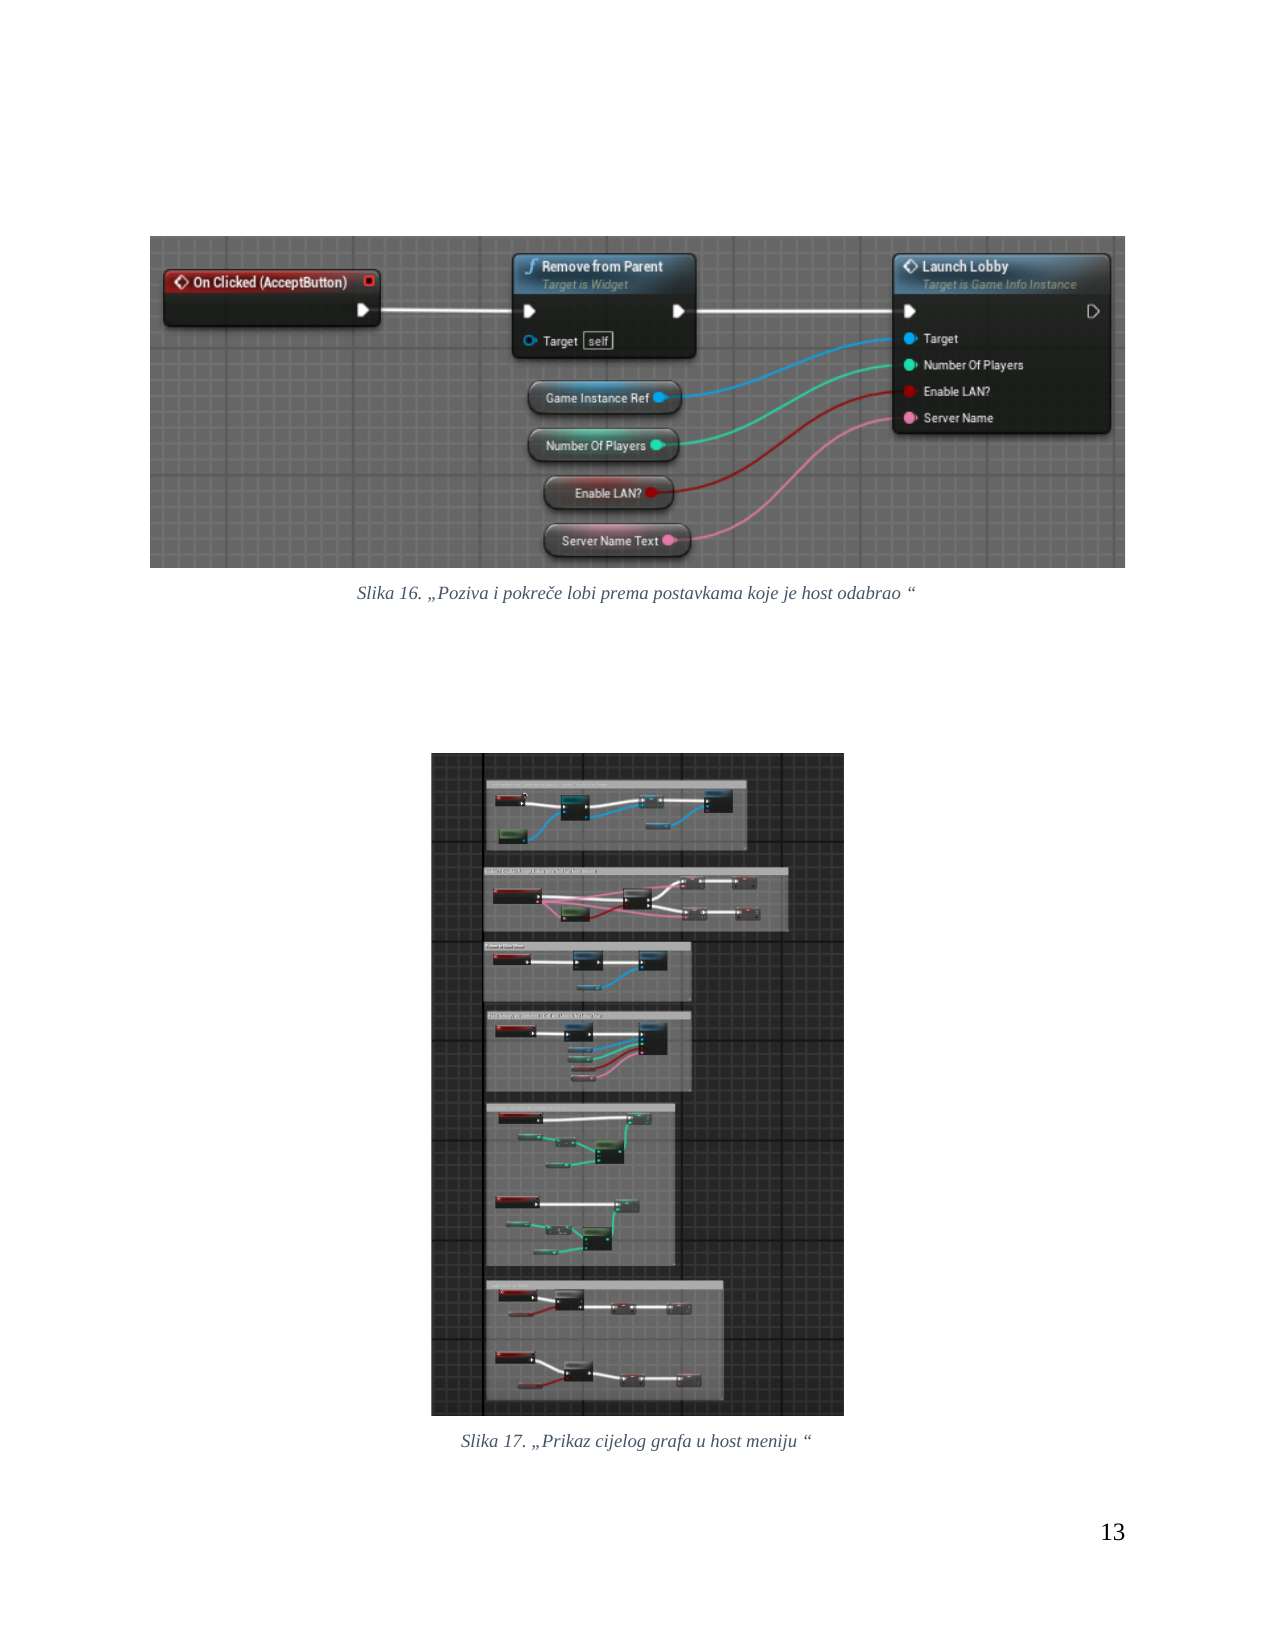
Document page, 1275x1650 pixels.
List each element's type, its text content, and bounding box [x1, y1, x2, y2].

picture [431, 753, 844, 1416]
text Slika 17. „Prikaz cijelog grafa u host meniju “ [150, 1430, 1125, 1451]
text Slika 16. „Poziva i pokreče lobi prema postavkama koje je host odabrao “ [150, 582, 1125, 603]
picture [150, 236, 1125, 568]
